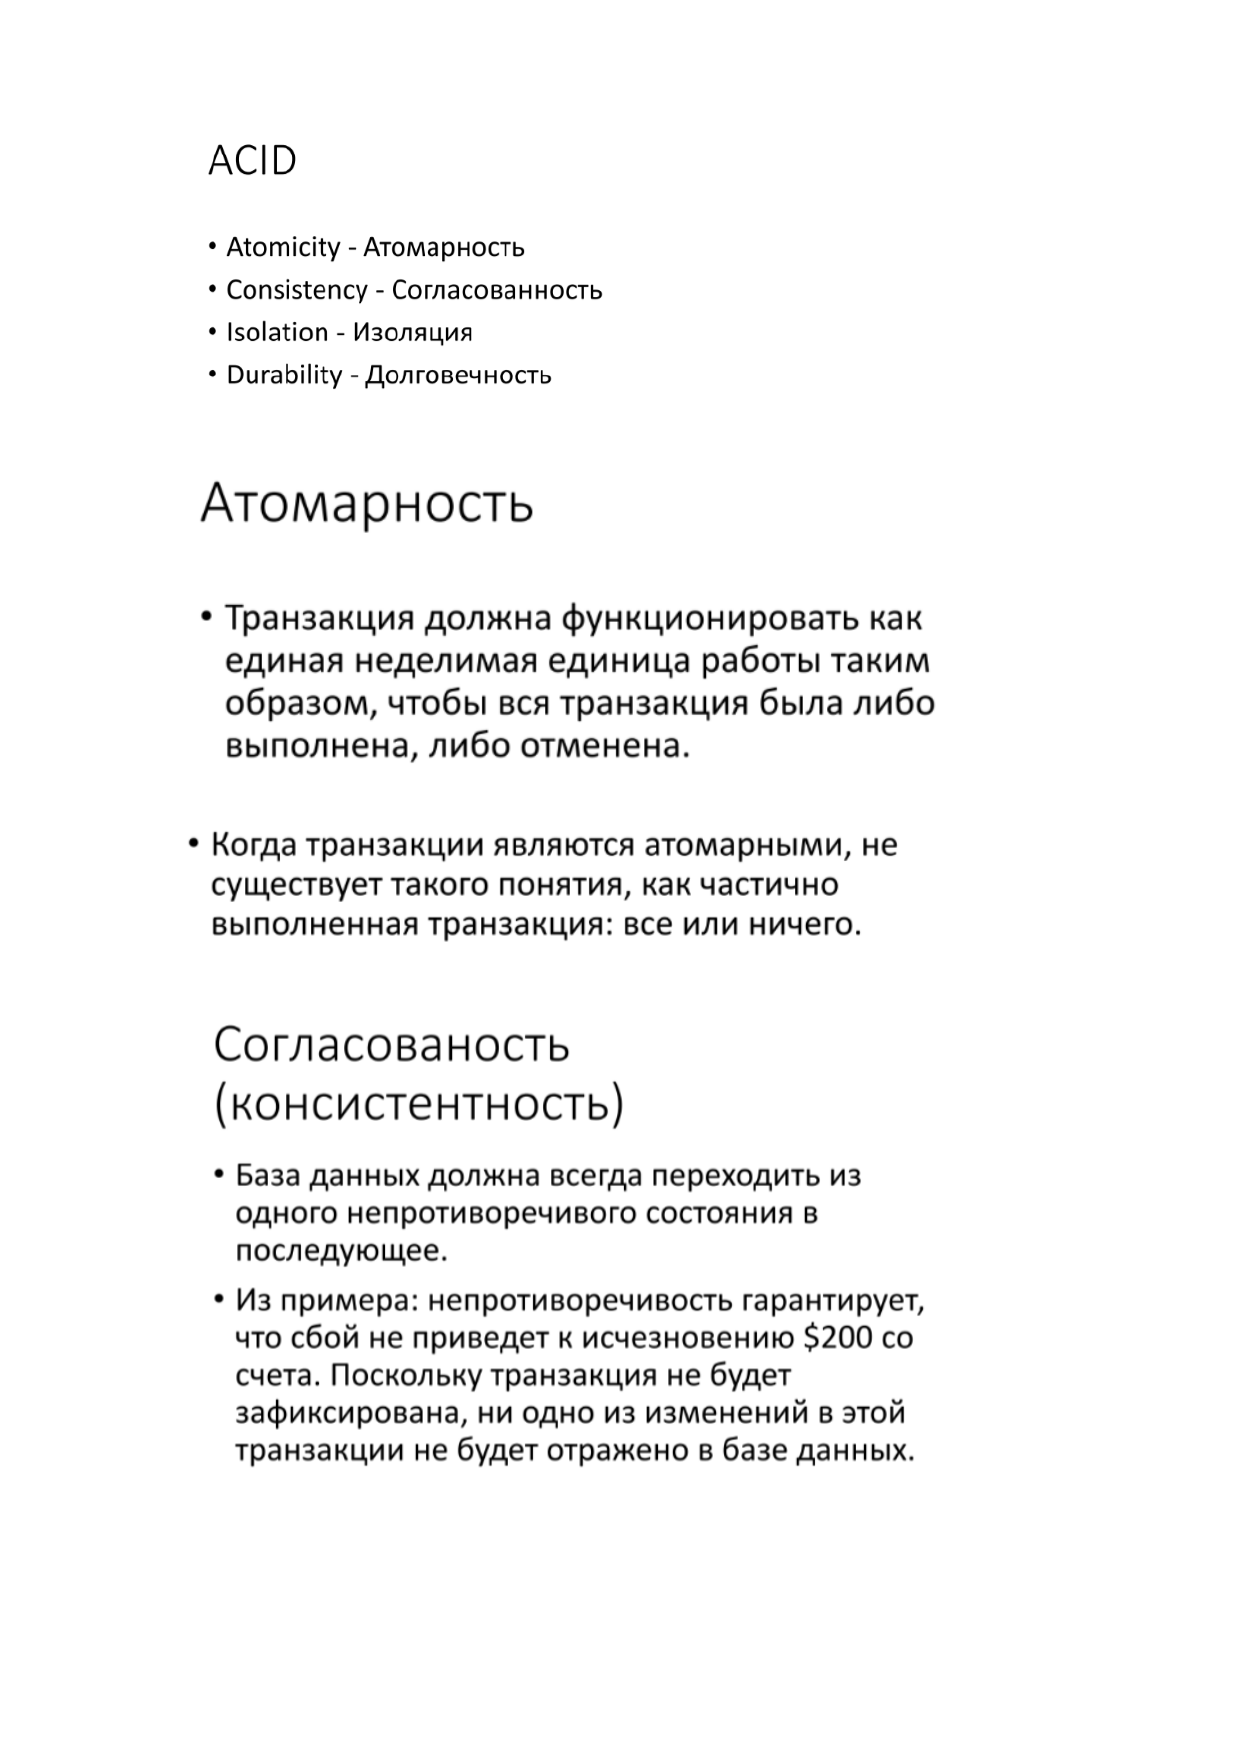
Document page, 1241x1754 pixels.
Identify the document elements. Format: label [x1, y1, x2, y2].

picture [177, 815, 915, 973]
picture [177, 118, 652, 412]
picture [177, 1015, 980, 1481]
text [177, 118, 1152, 1480]
picture [177, 454, 969, 773]
